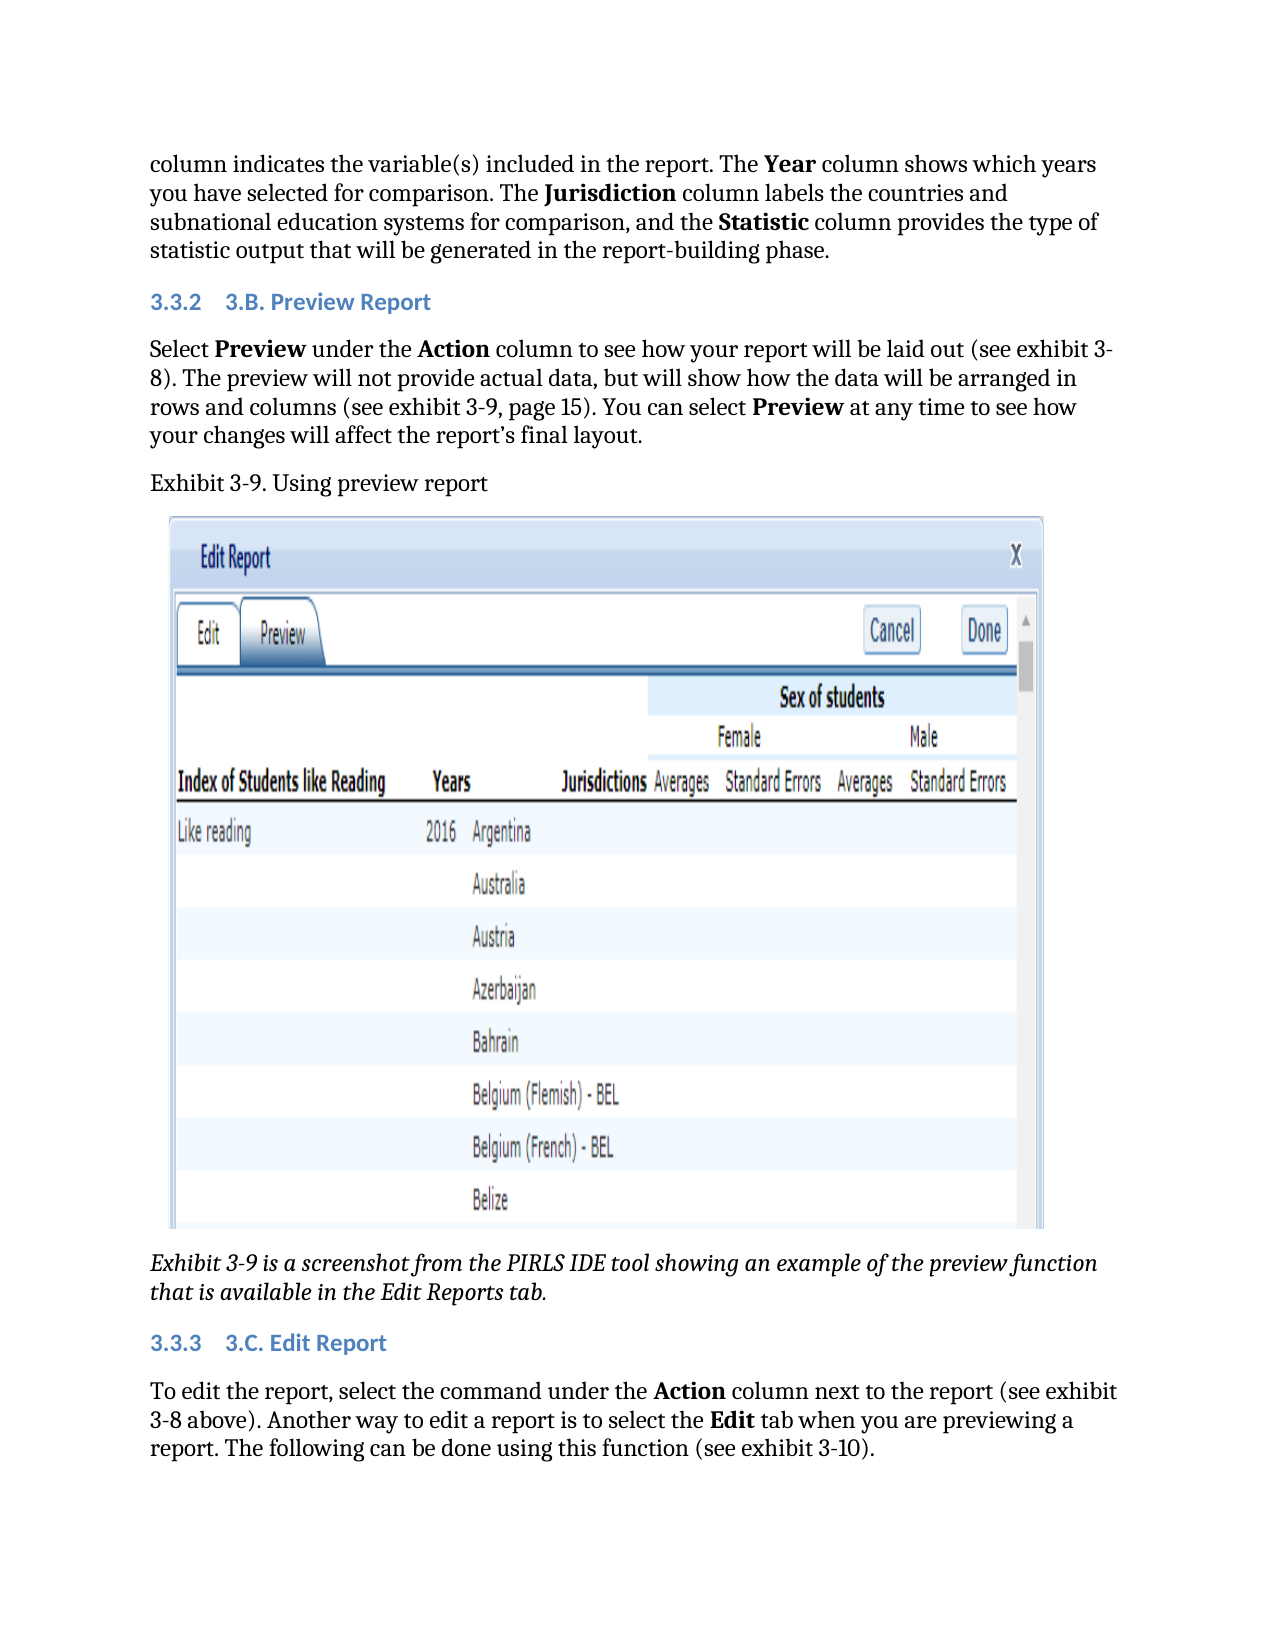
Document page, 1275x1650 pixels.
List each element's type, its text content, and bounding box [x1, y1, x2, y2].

text Select Preview under the Action column to see how your report will be laid out (see exhibit 3-8). The preview will not provide actual data, but will show how the data will be arranged in rows and columns (see exhibit 3-9, page 15). You can select Preview at any time to see how your changes will affect the report’s final layout. [150, 335, 1125, 450]
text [150, 150, 1125, 265]
subtitle 3.3.2 3.B. Preview Report [150, 286, 1125, 316]
subtitle 3.3.3 3.C. Edit Report [150, 1328, 1125, 1358]
text Exhibit 3-9 is a screenshot from the PIRLS IDE tool showing an example of the preview function that is available in the Edit Reports tab. [150, 1249, 1125, 1307]
text Exhibit 3-9. Using preview report [150, 469, 1125, 498]
picture [168, 516, 1044, 1229]
text To edit the report, select the command under the Action column next to the report (see exhibit 3-8 above). Another way to edit a report is to select the Edit tab when you are previewing a report. The following can be done using this function (see exhibit 3-10). [150, 1377, 1125, 1463]
